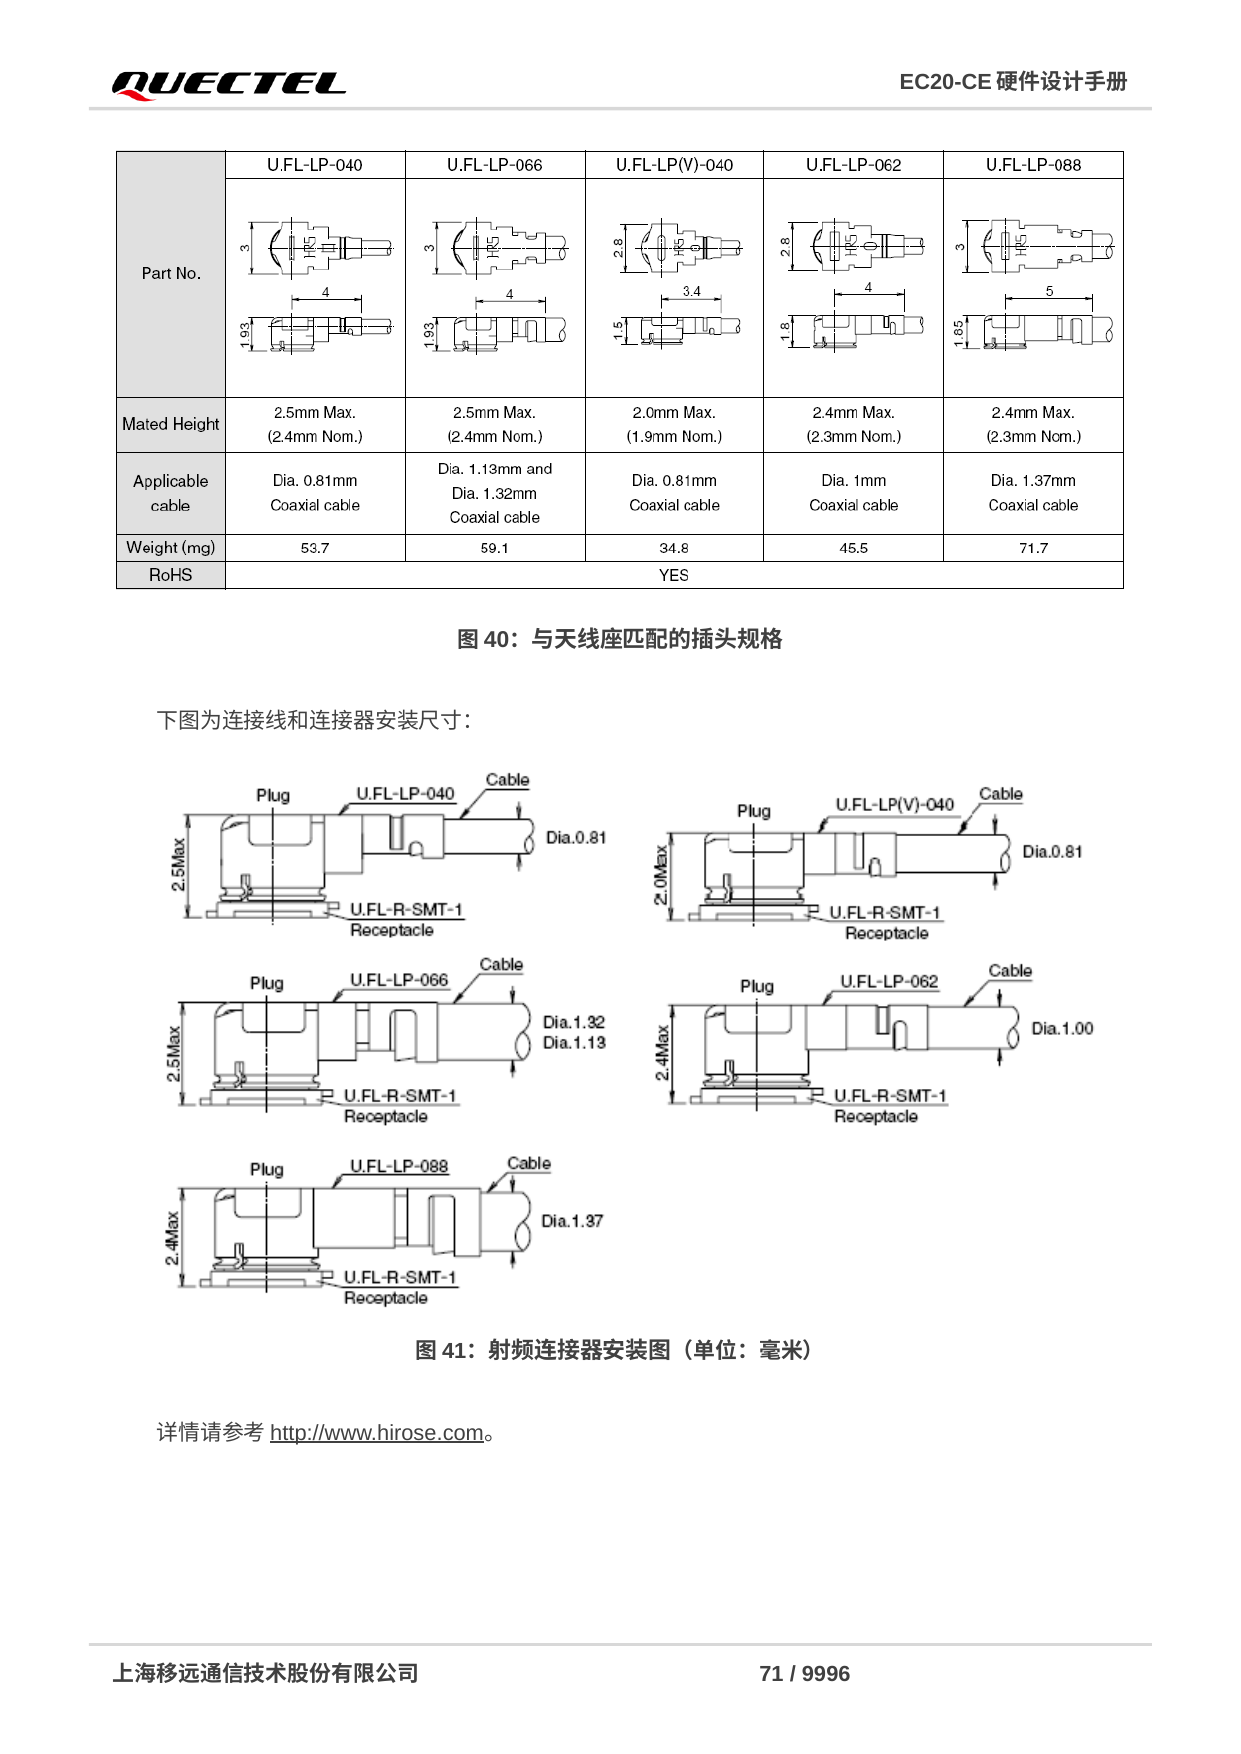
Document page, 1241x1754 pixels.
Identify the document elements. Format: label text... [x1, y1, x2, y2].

text 图40：与天线座匹配的插头规格 [112, 621, 1128, 654]
picture [104, 65, 353, 106]
picture [136, 764, 1104, 1315]
picture [113, 150, 1127, 591]
text 图41：射频连接器安装图（单位：毫米） [112, 1333, 1128, 1365]
text 详情请参考http://www.hirose.com。 [112, 1414, 1128, 1447]
text 下图为连接线和连接器安装尺寸： [112, 702, 1128, 735]
